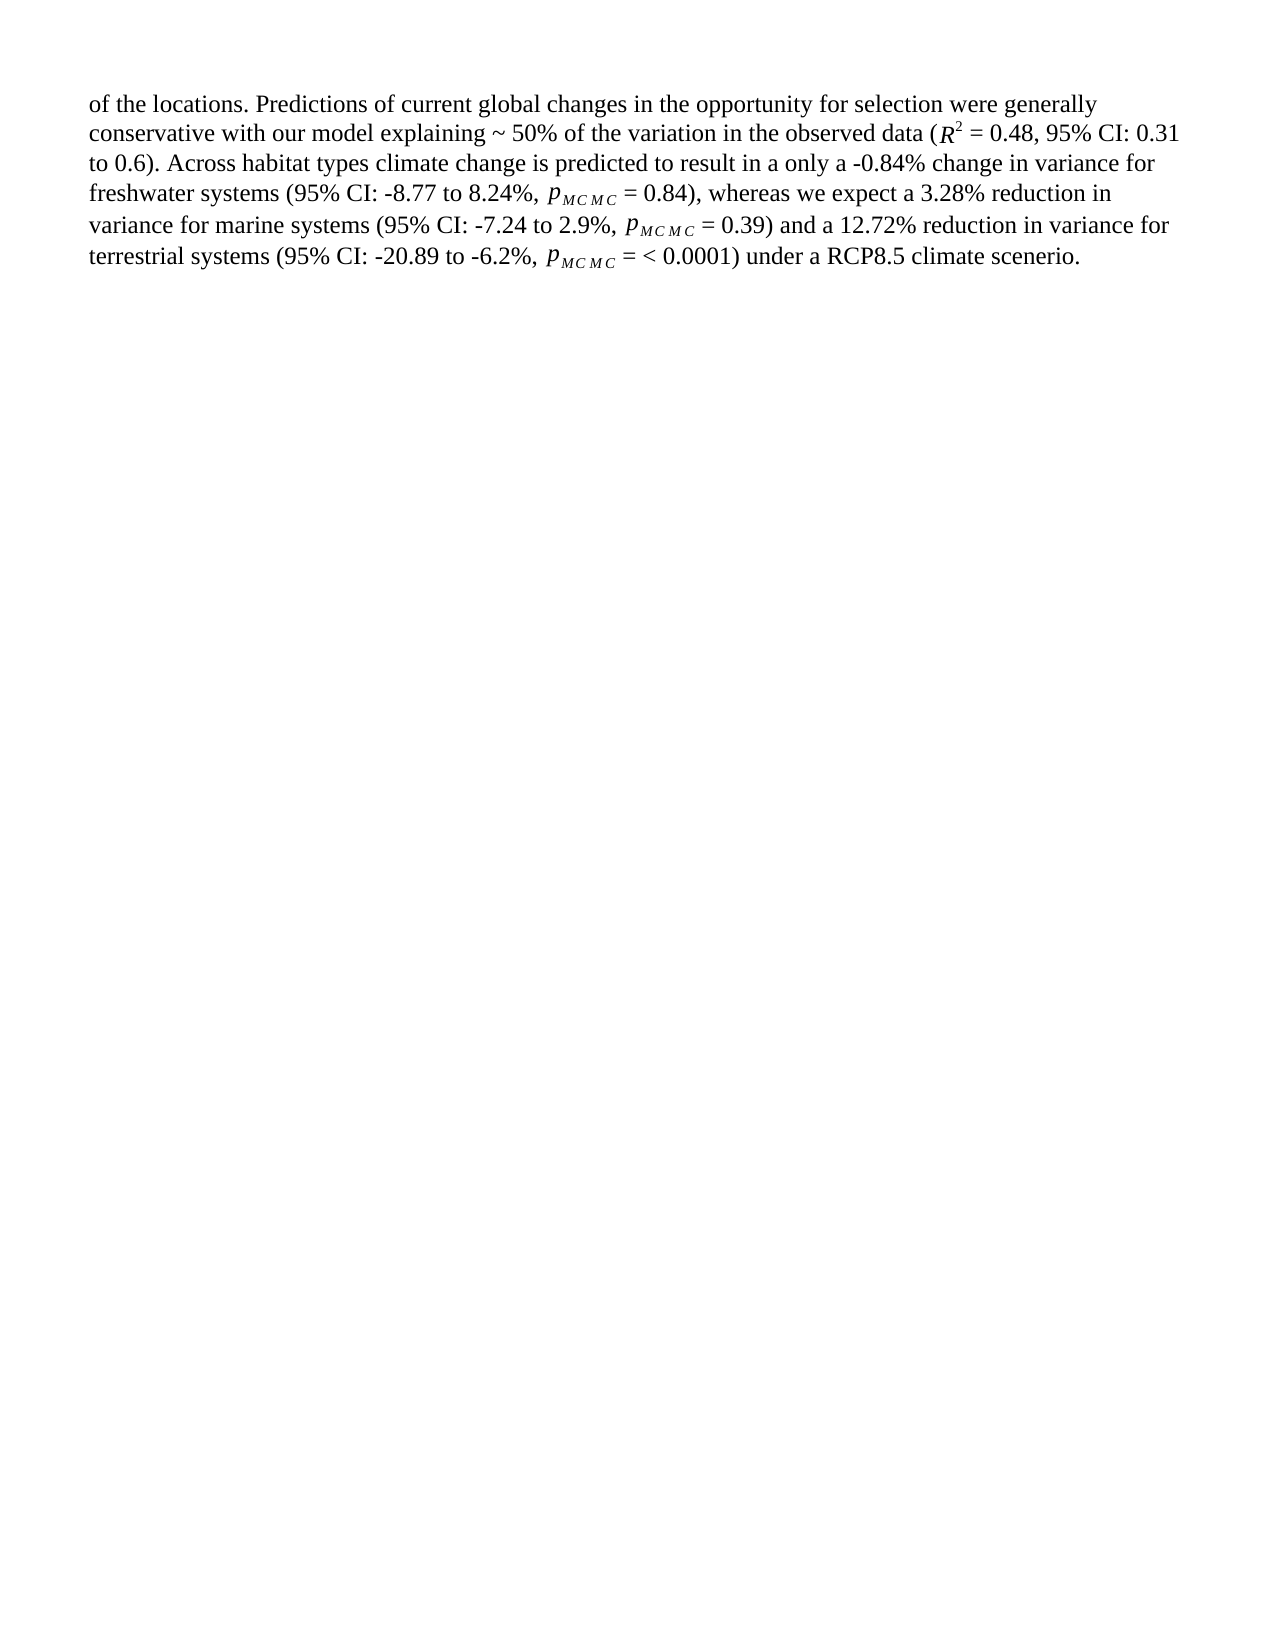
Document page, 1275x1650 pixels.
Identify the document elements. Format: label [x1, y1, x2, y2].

text [89, 89, 1186, 271]
